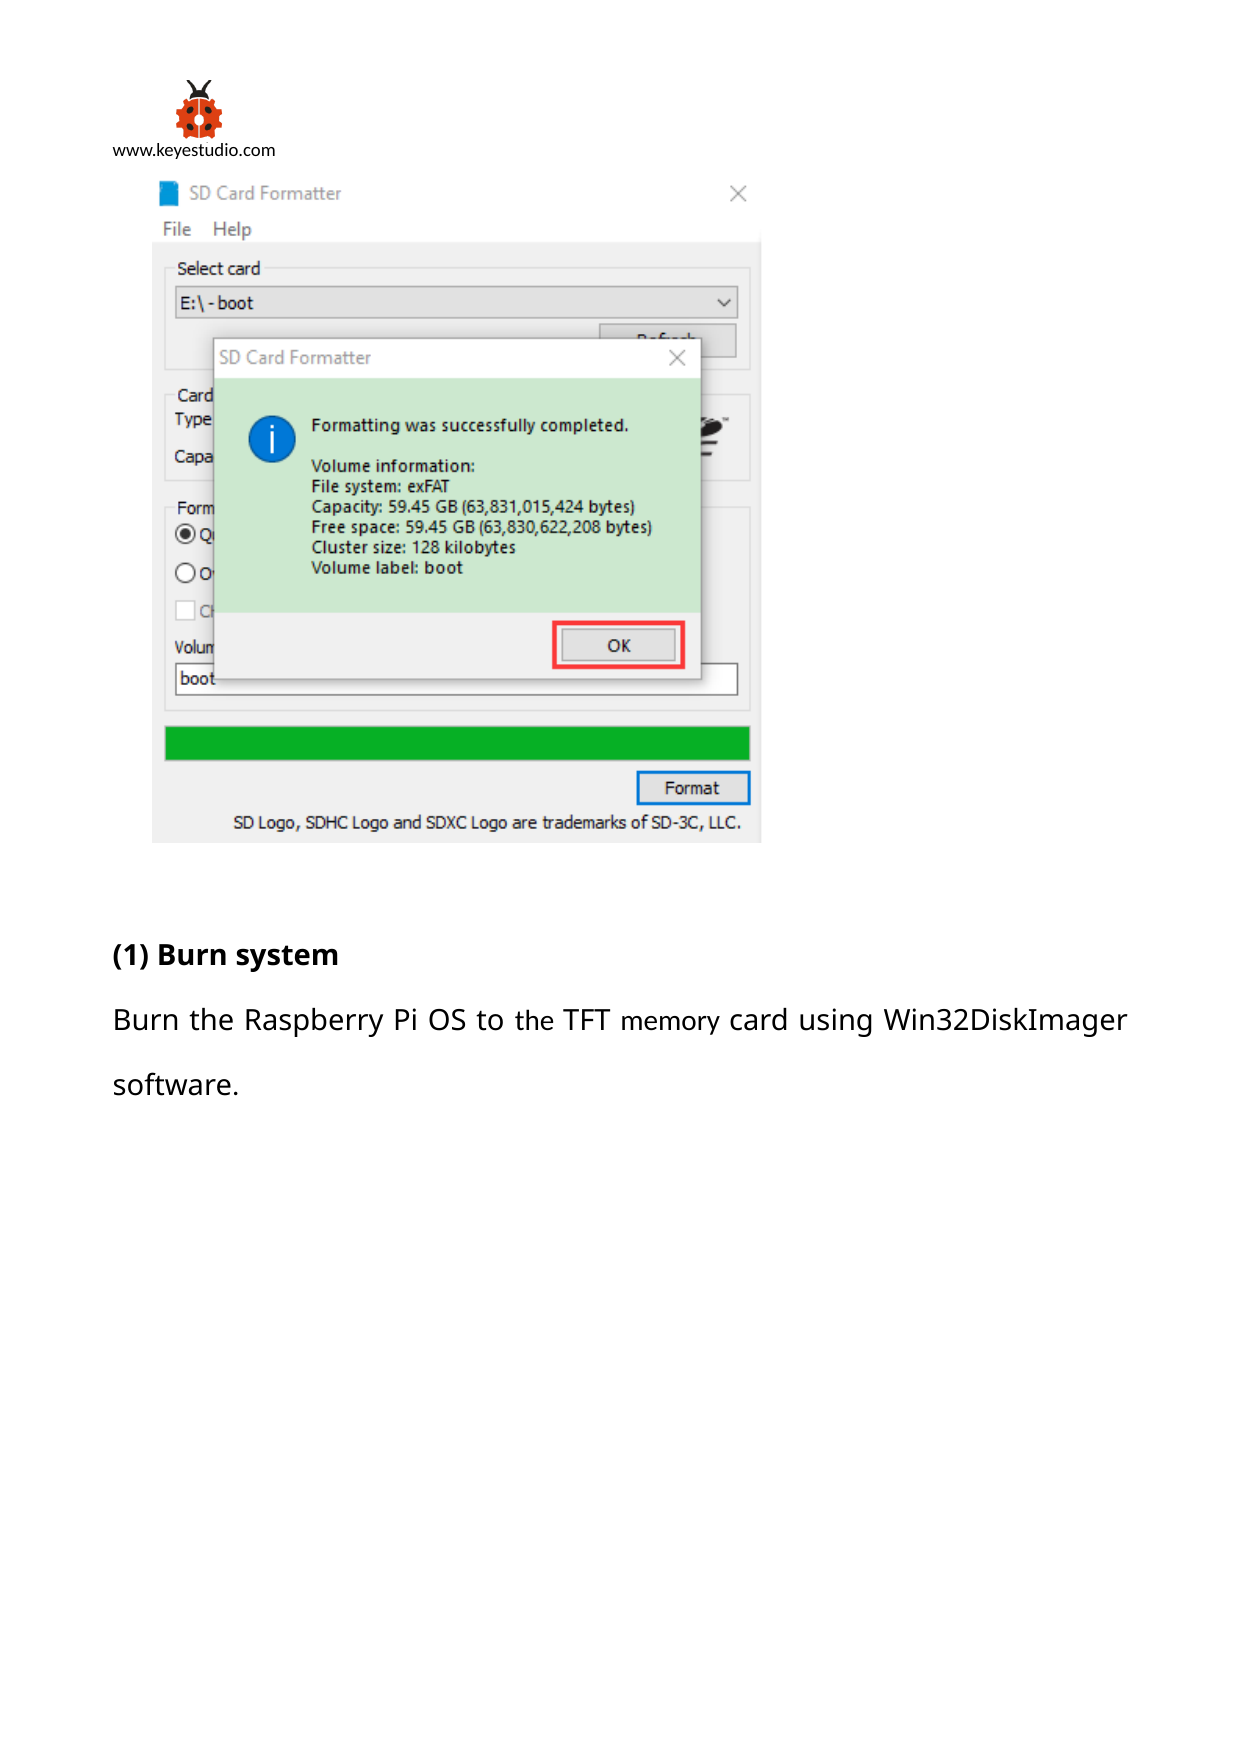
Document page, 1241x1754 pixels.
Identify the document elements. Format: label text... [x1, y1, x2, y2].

list Burn system [112, 922, 1128, 987]
list Burn the Raspberry Pi OS to the TFT memory card using Win32DiskImager software. [112, 987, 1128, 1117]
picture [152, 175, 762, 843]
picture [164, 80, 241, 143]
